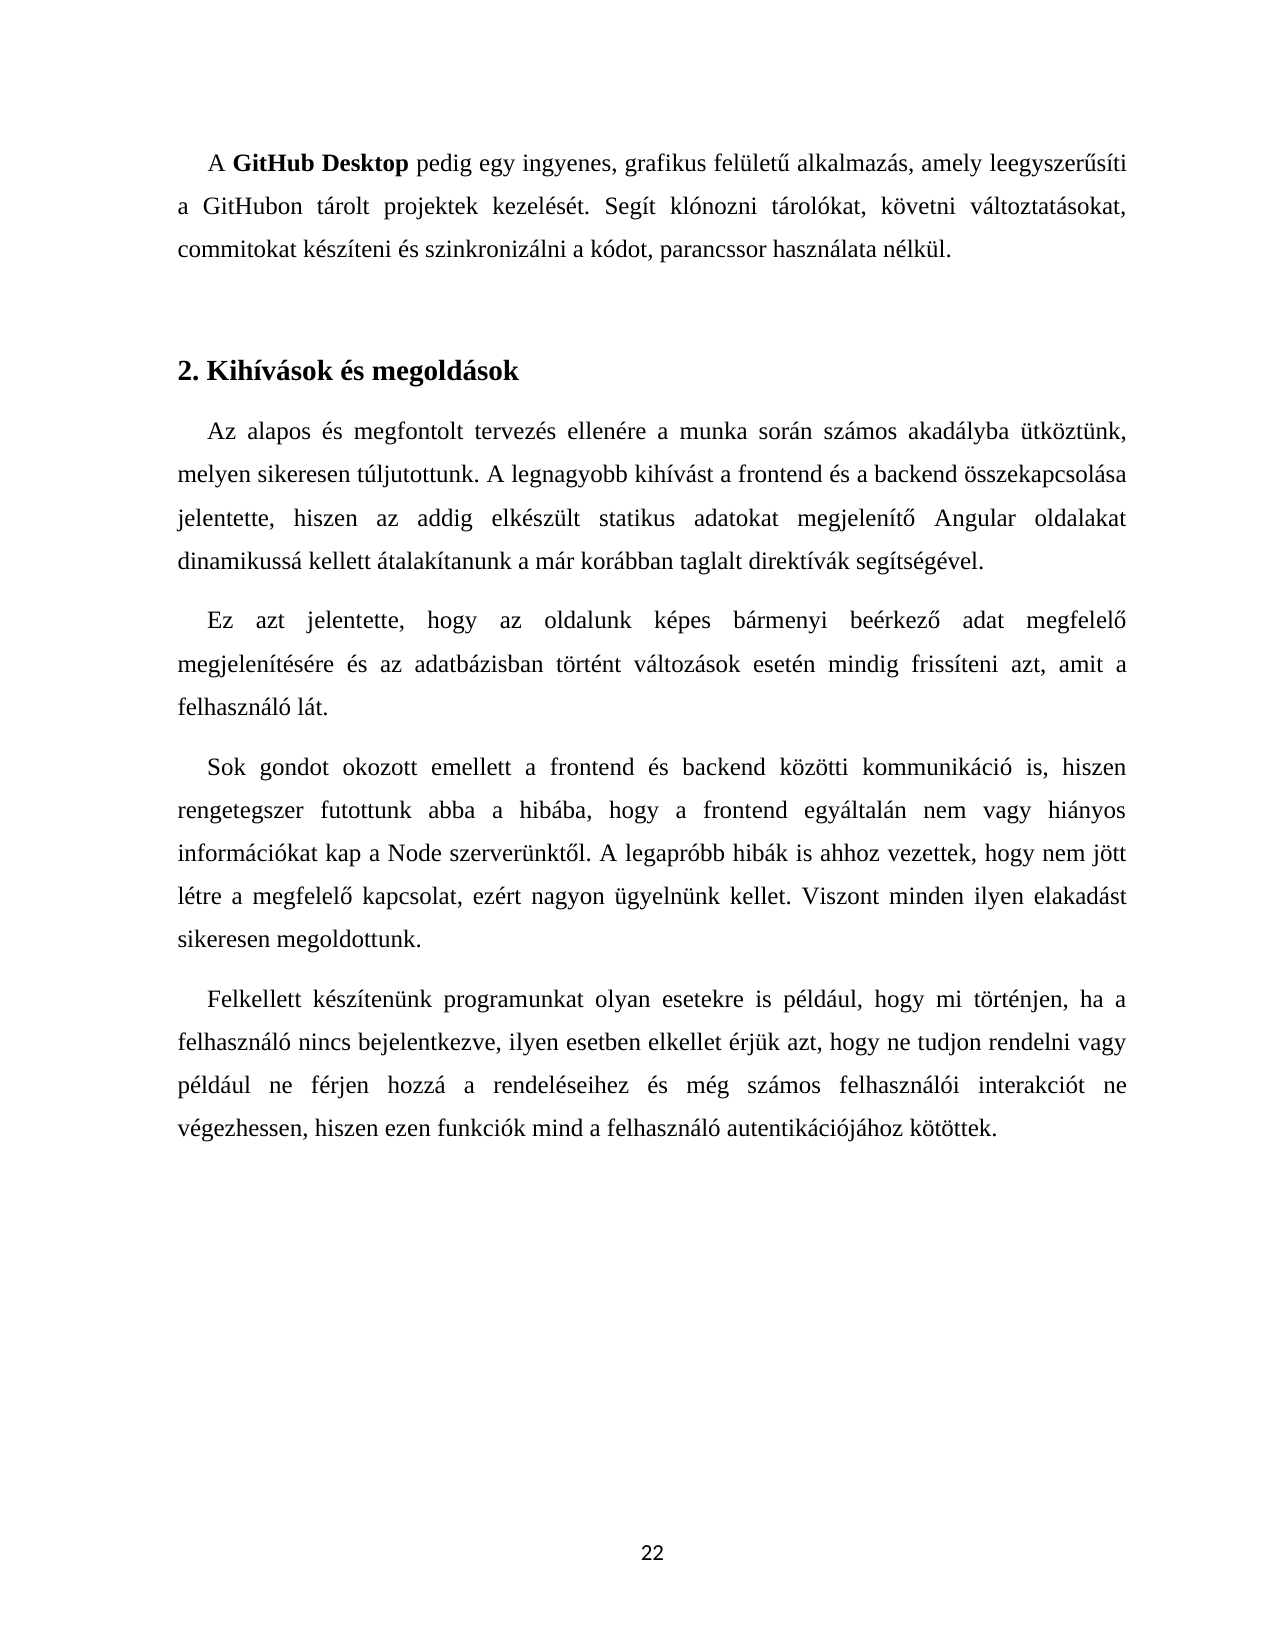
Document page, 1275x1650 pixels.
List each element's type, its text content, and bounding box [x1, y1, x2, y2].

text A GitHub Desktop pedig egy ingyenes, grafikus felületű alkalmazás, amely leegyszerűsíti a GitHubon tárolt projektek kezelését. Segít klónozni tárolókat, követni változtatásokat, commitokat készíteni és szinkronizálni a kódot, parancssor használata nélkül. [177, 148, 1127, 263]
subtitle 2. Kihívások és megoldások [177, 353, 1127, 387]
text Ez azt jelentette, hogy az oldalunk képes bármenyi beérkező adat megfelelő megjelenítésére és az adatbázisban történt változások esetén mindig frissíteni azt, amit a felhasználó lát. [177, 606, 1127, 721]
text Az alapos és megfontolt tervezés ellenére a munka során számos akadályba ütköztünk, melyen sikeresen túljutottunk. A legnagyobb kihívást a frontend és a backend összekapcsolása jelentette, hiszen az addig elkészült statikus adatokat megjelenítő Angular oldalakat dinamikussá kellett átalakítanunk a már korábban taglalt direktívák segítségével. [177, 416, 1127, 574]
text Sok gondot okozott emellett a frontend és backend közötti kommunikáció is, hiszen rengetegszer futottunk abba a hibába, hogy a frontend egyáltalán nem vagy hiányos információkat kap a Node szerverünktől. A legapróbb hibák is ahhoz vezettek, hogy nem jött létre a megfelelő kapcsolat, ezért nagyon ügyelnünk kellet. Viszont minden ilyen elakadást sikeresen megoldottunk. [177, 752, 1127, 953]
text Felkellett készítenünk programunkat olyan esetekre is például, hogy mi történjen, ha a felhasználó nincs bejelentkezve, ilyen esetben elkellet érjük azt, hogy ne tudjon rendelni vagy például ne férjen hozzá a rendeléseihez és még számos felhasználói interakciót ne végezhessen, hiszen ezen funkciók mind a felhasználó autentikációjához kötöttek. [177, 984, 1127, 1142]
